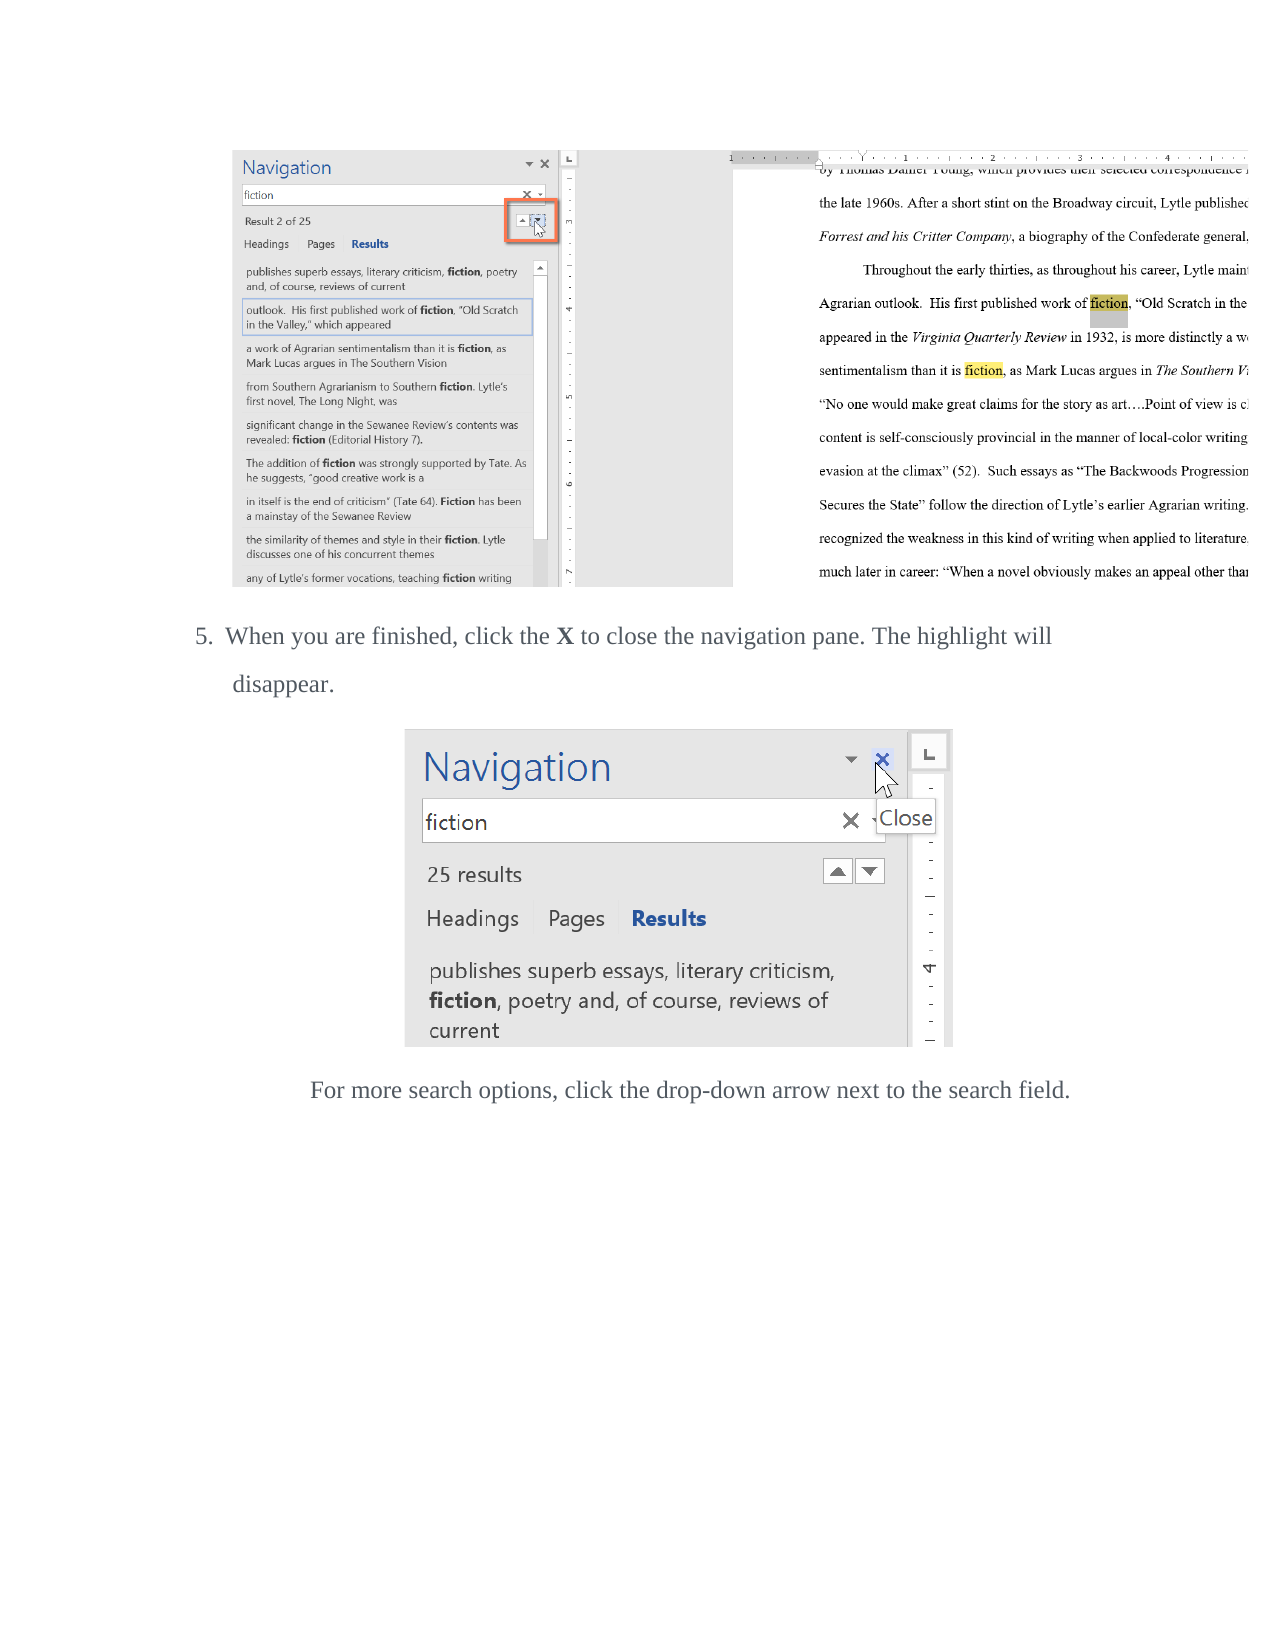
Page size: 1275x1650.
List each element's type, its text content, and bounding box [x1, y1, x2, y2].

text For more search options, click the drop-down arrow next to the search field. [310, 1056, 1125, 1104]
picture [232, 150, 1249, 587]
list When you are finished, click the X to close the navigation pane. The highlight will disappear. [195, 602, 1125, 698]
picture [404, 729, 953, 1047]
